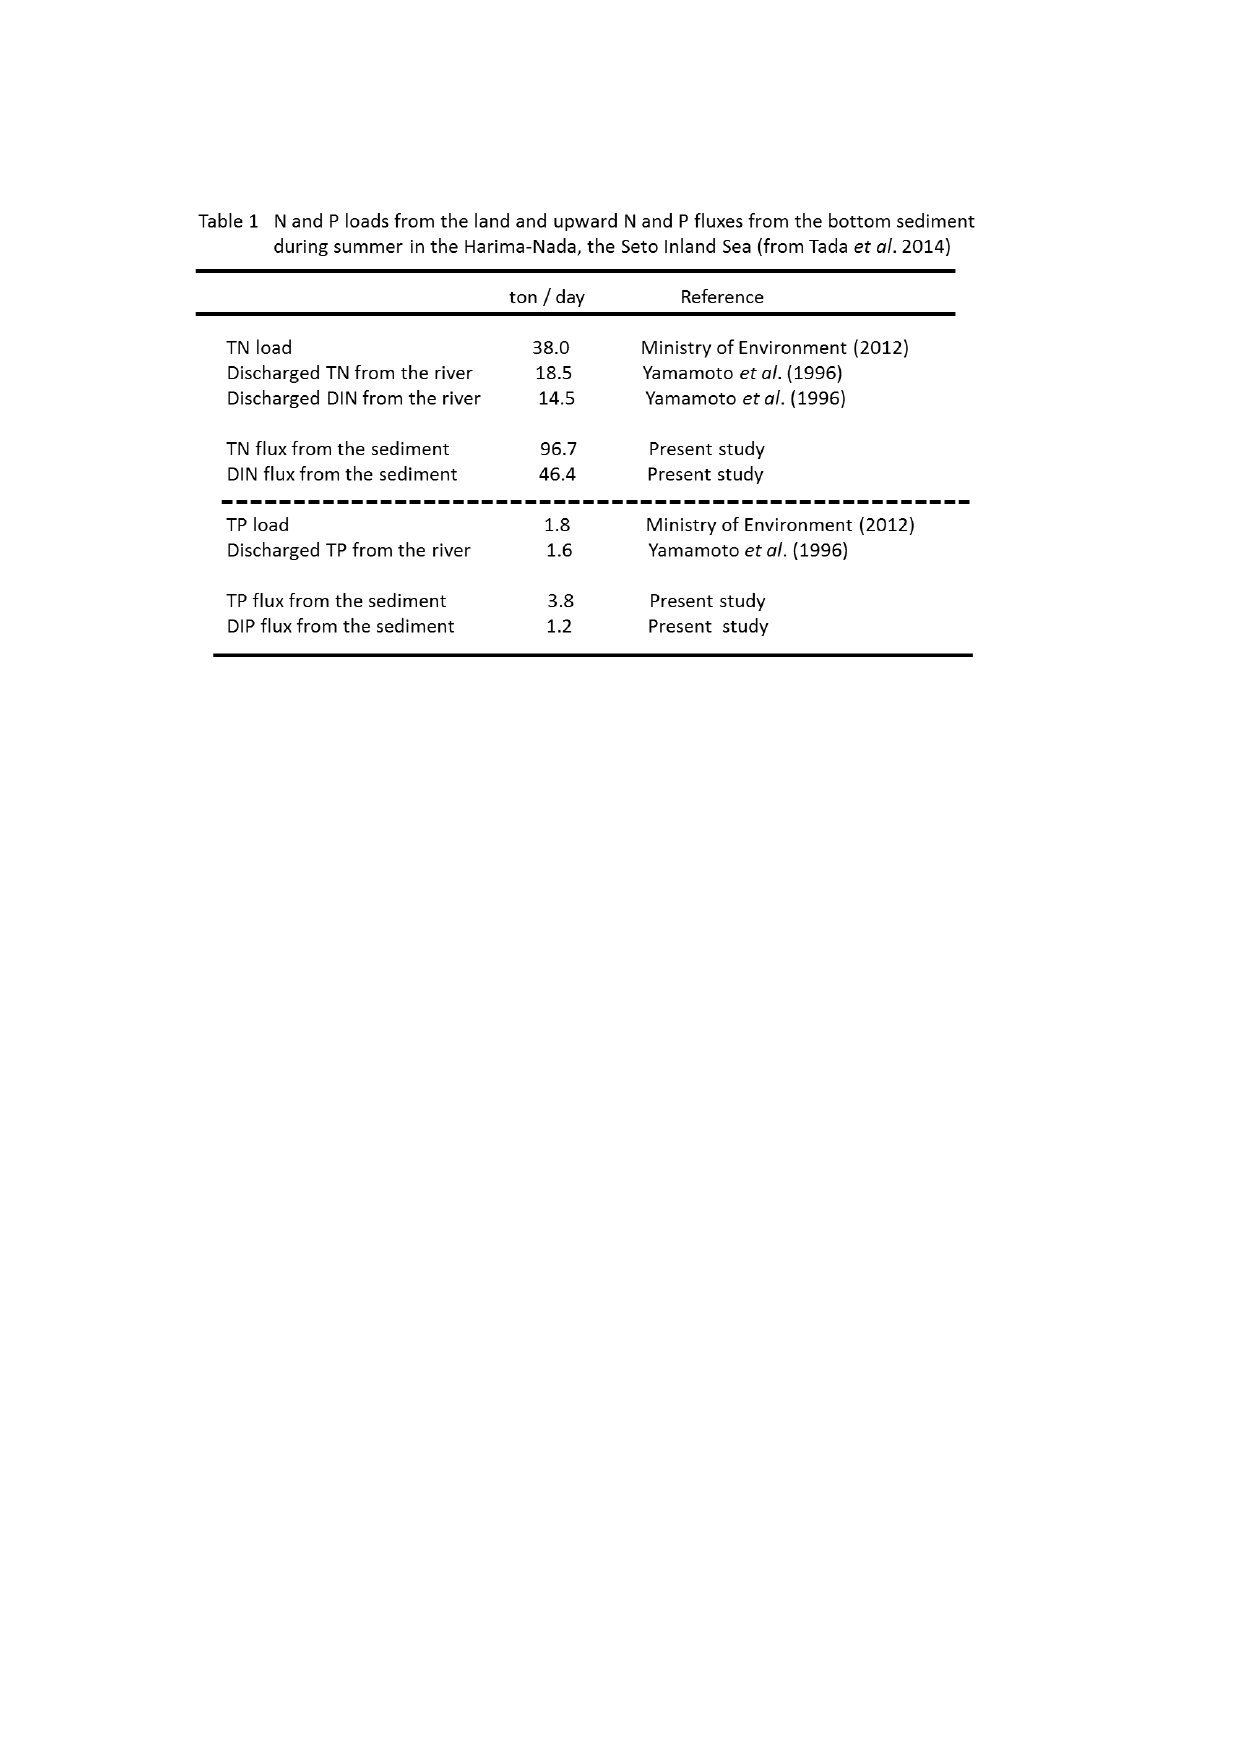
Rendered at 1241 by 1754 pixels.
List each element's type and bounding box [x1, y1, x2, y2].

picture [185, 202, 1008, 779]
